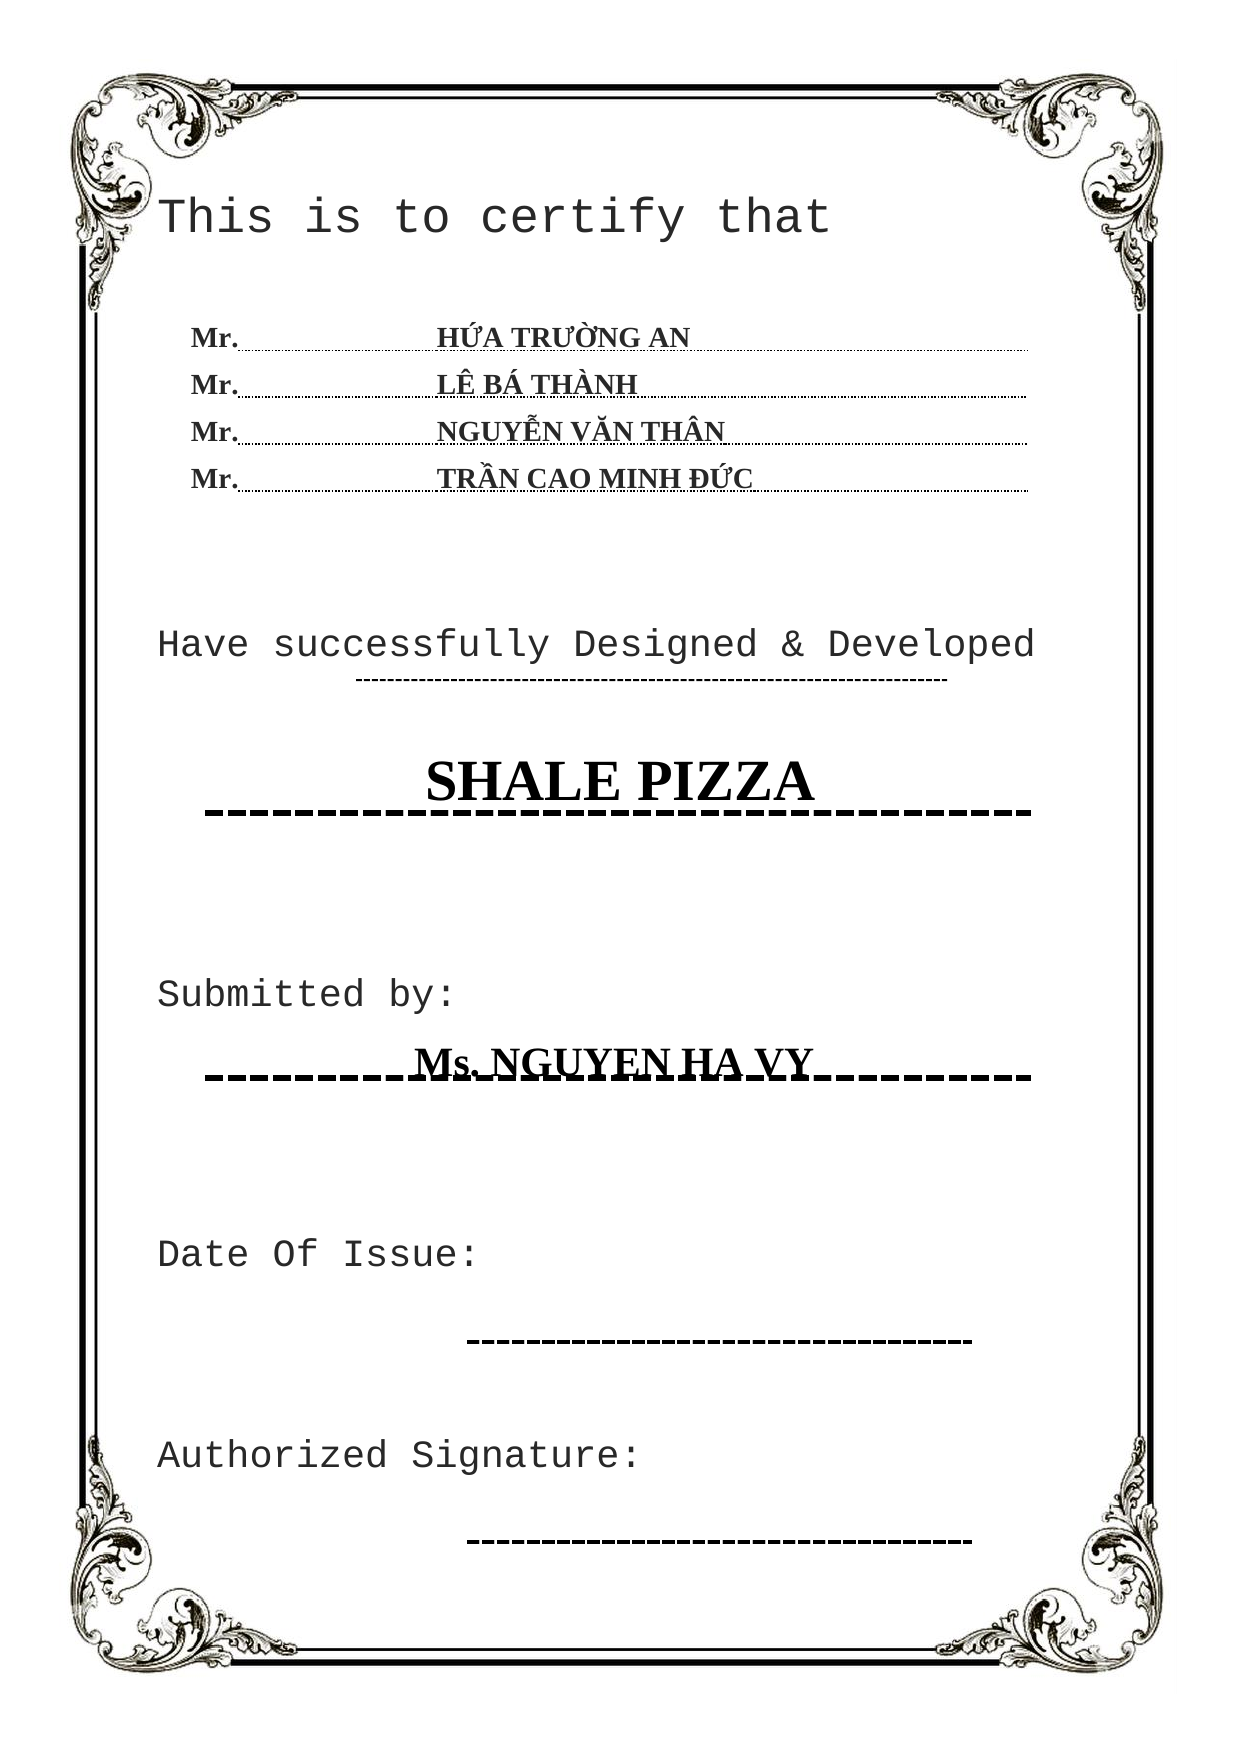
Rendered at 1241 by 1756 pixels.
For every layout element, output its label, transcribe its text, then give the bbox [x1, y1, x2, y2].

text Date Of Issue: [157, 1234, 1184, 1278]
text This is to certify that [157, 192, 1184, 247]
text Mr. TRẦN CAO MINH ĐỨC [191, 461, 1028, 495]
picture [59, 59, 1177, 1694]
text Ms. NGUYEN HA VY [273, 1037, 955, 1085]
subtitle SHALE PIZZA [279, 746, 961, 813]
text Mr. HỨA TRƯỜNG AN Mr. LÊ BÁ THÀNH Mr. NGUYỄN VĂN THÂN [191, 321, 1028, 448]
text Authorized Signature: [157, 1435, 1184, 1479]
text Submitted by: [157, 974, 1184, 1018]
text Have successfully Designed & Developed [157, 624, 1184, 668]
